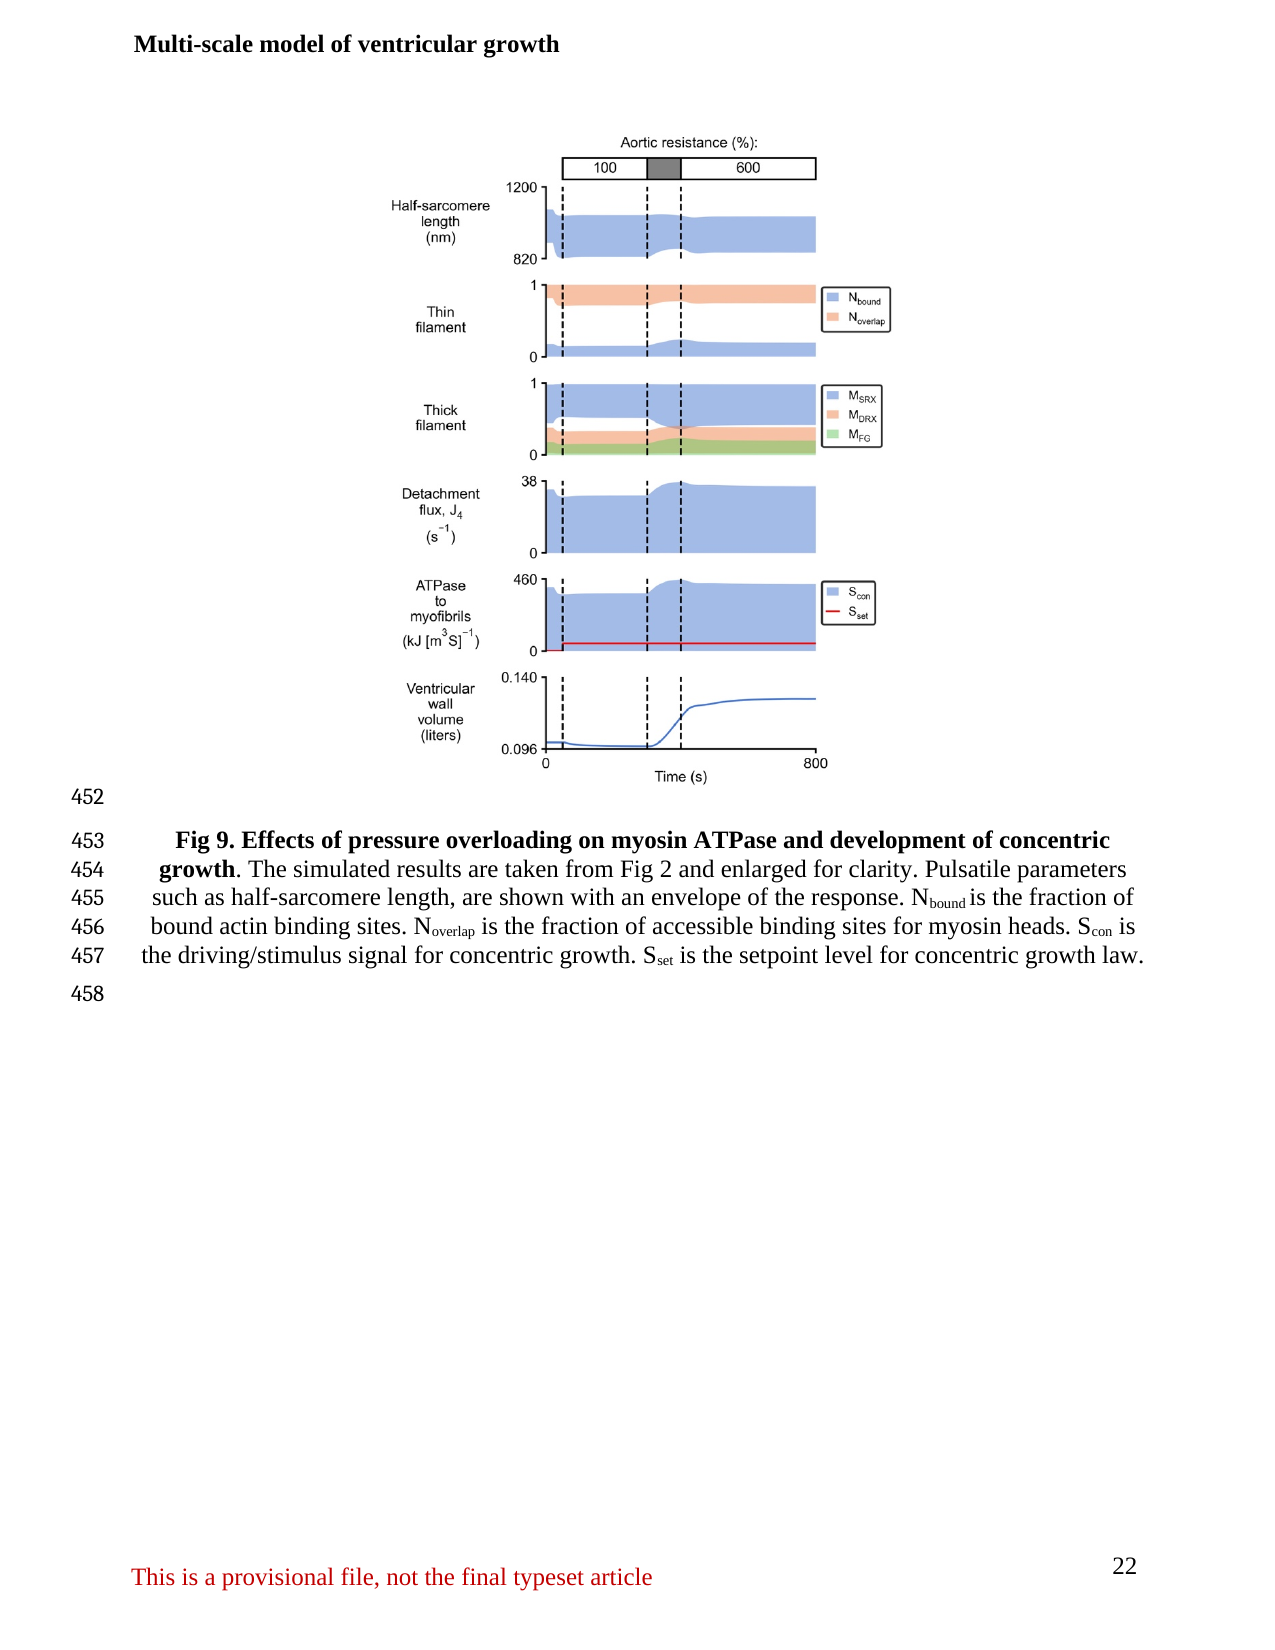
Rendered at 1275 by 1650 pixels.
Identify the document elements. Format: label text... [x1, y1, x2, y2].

picture [382, 118, 904, 805]
